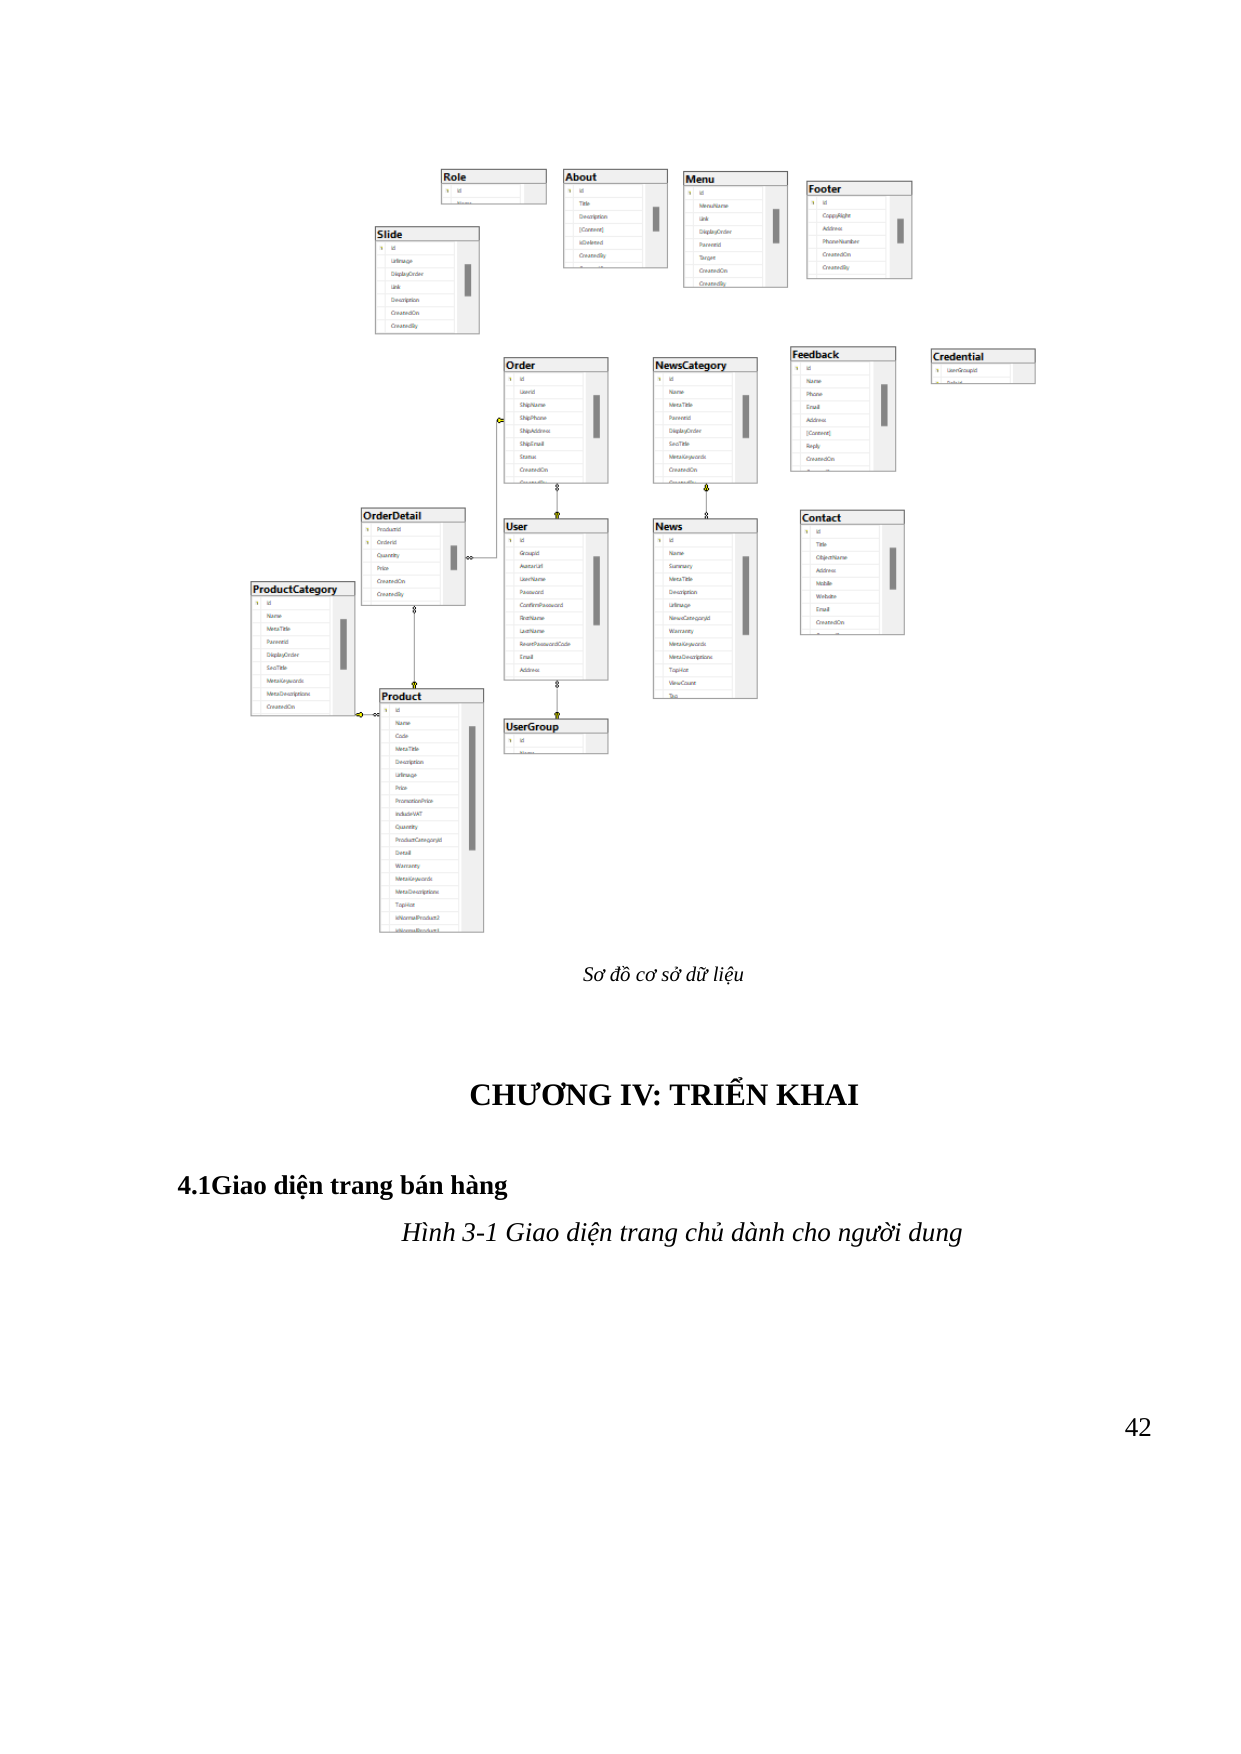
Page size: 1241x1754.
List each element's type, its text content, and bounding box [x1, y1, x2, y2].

text Sơ đồ cơ sở dữ liệu [177, 962, 1152, 986]
subtitle Chương IV: Triển khai [177, 1076, 1152, 1112]
text Hình 3-1 Giao diện trang chủ dành cho người dung [215, 1216, 1152, 1247]
picture [177, 118, 1092, 962]
subtitle 4.1Giao diện trang bán hàng [177, 1169, 1152, 1200]
